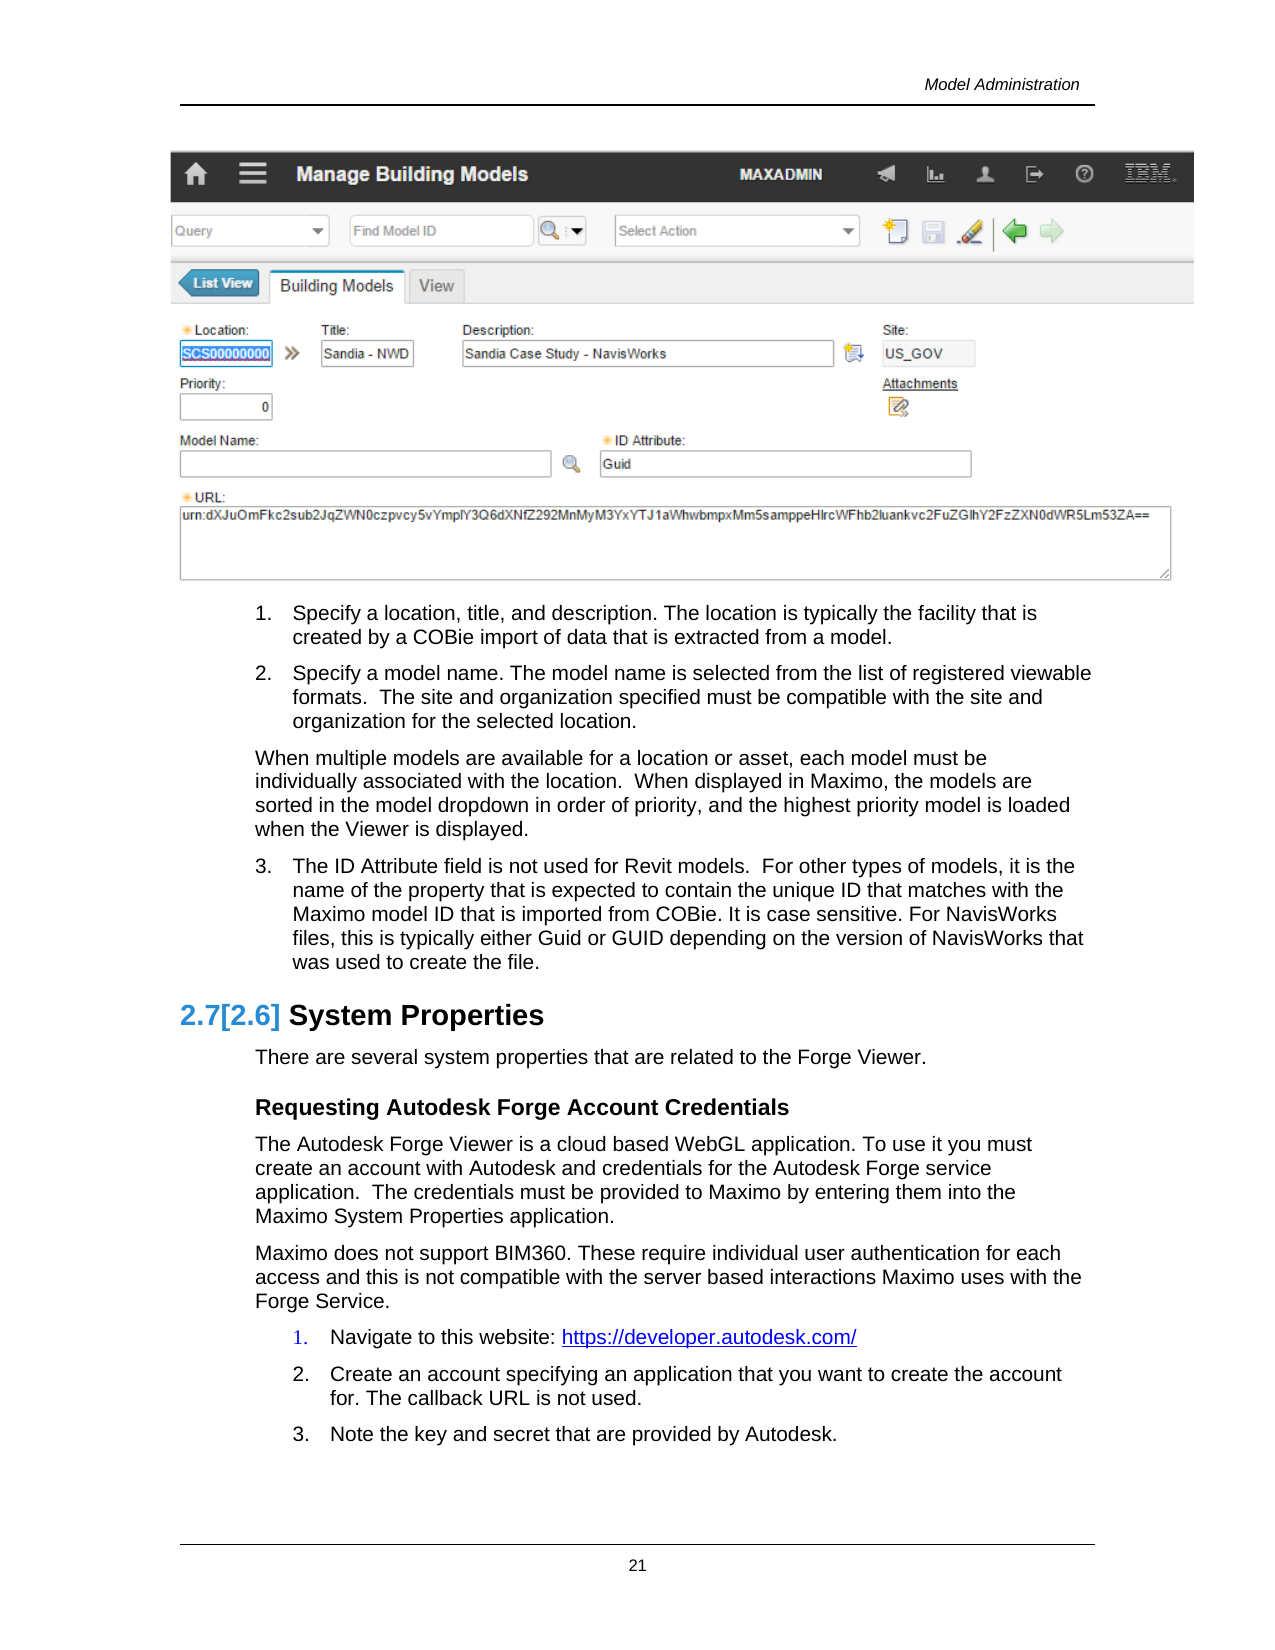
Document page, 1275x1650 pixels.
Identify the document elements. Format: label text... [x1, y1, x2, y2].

list The ID Attribute field is not used for Revit models. For other types of models, it is the name of the property that is expected to contain the unique ID that matches with the Maximo model ID that is imported from COBie. It is case sensitive. For NavisWorks files, this is typically either Guid or GUID depending on the version of NavisWorks that was used to create the file. [255, 854, 1095, 973]
text When multiple models are available for a location or asset, each model must be individually associated with the location. When displayed in Maximo, the models are sorted in the model dropdown in order of priority, and the highest priority model is loaded when the Viewer is displayed. [255, 745, 1095, 841]
text The Autodesk Forge Viewer is a cloud based WebGL application. To use it you must create an account with Autodesk and credentials for the Autodesk Forge service application. The credentials must be provided to Maximo by entering them into the Maximo System Properties application. [255, 1132, 1095, 1228]
subtitle Requesting Autodesk Forge Account Credentials [255, 1093, 1095, 1120]
list Specify a model name. The model name is selected from the list of registered viewable formats. The site and organization specified must be compatible with the site and organization for the selected location. [255, 661, 1095, 733]
text There are several system properties that are related to the Forge Viewer. [255, 1044, 1095, 1068]
list Navigate to this website: https://developer.autodesk.com/ [292, 1325, 1095, 1349]
text Maximo does not support BIM360. These require individual user authentication for each access and this is not compatible with the server based interactions Maximo uses with the Forge Service. [255, 1241, 1095, 1312]
list Note the key and secret that are provided by Autodesk. [292, 1422, 1095, 1446]
subtitle System Properties [180, 998, 1095, 1032]
picture [170, 150, 1194, 588]
list Specify a location, title, and description. The location is typically the facility that is created by a COBie import of data that is extracted from a model. [255, 601, 1095, 648]
list Create an account specifying an application that you want to create the account for. The callback URL is not used. [292, 1362, 1095, 1409]
